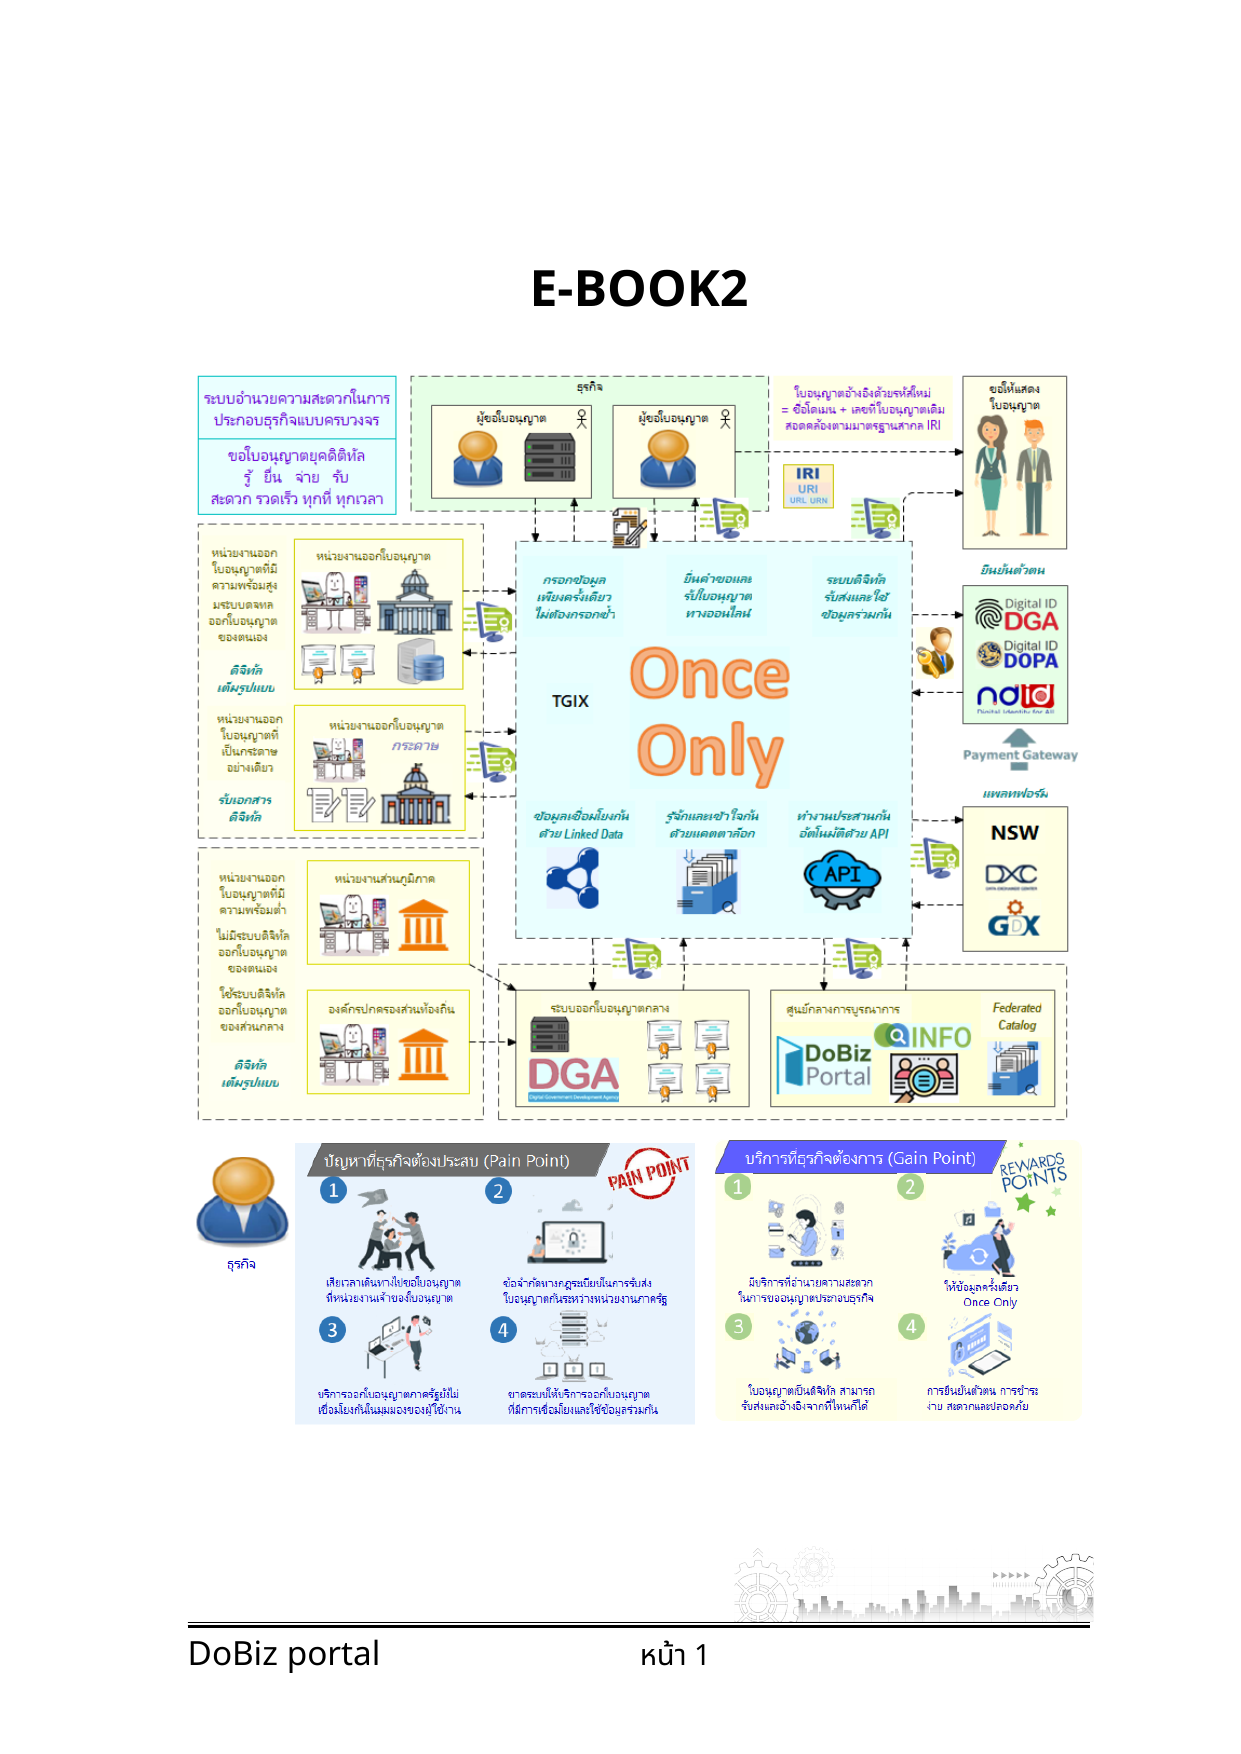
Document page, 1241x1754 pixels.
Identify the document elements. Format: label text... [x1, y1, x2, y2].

text E-BOOK2 [187, 255, 1090, 320]
picture [187, 365, 1091, 1434]
picture [734, 1544, 1094, 1622]
